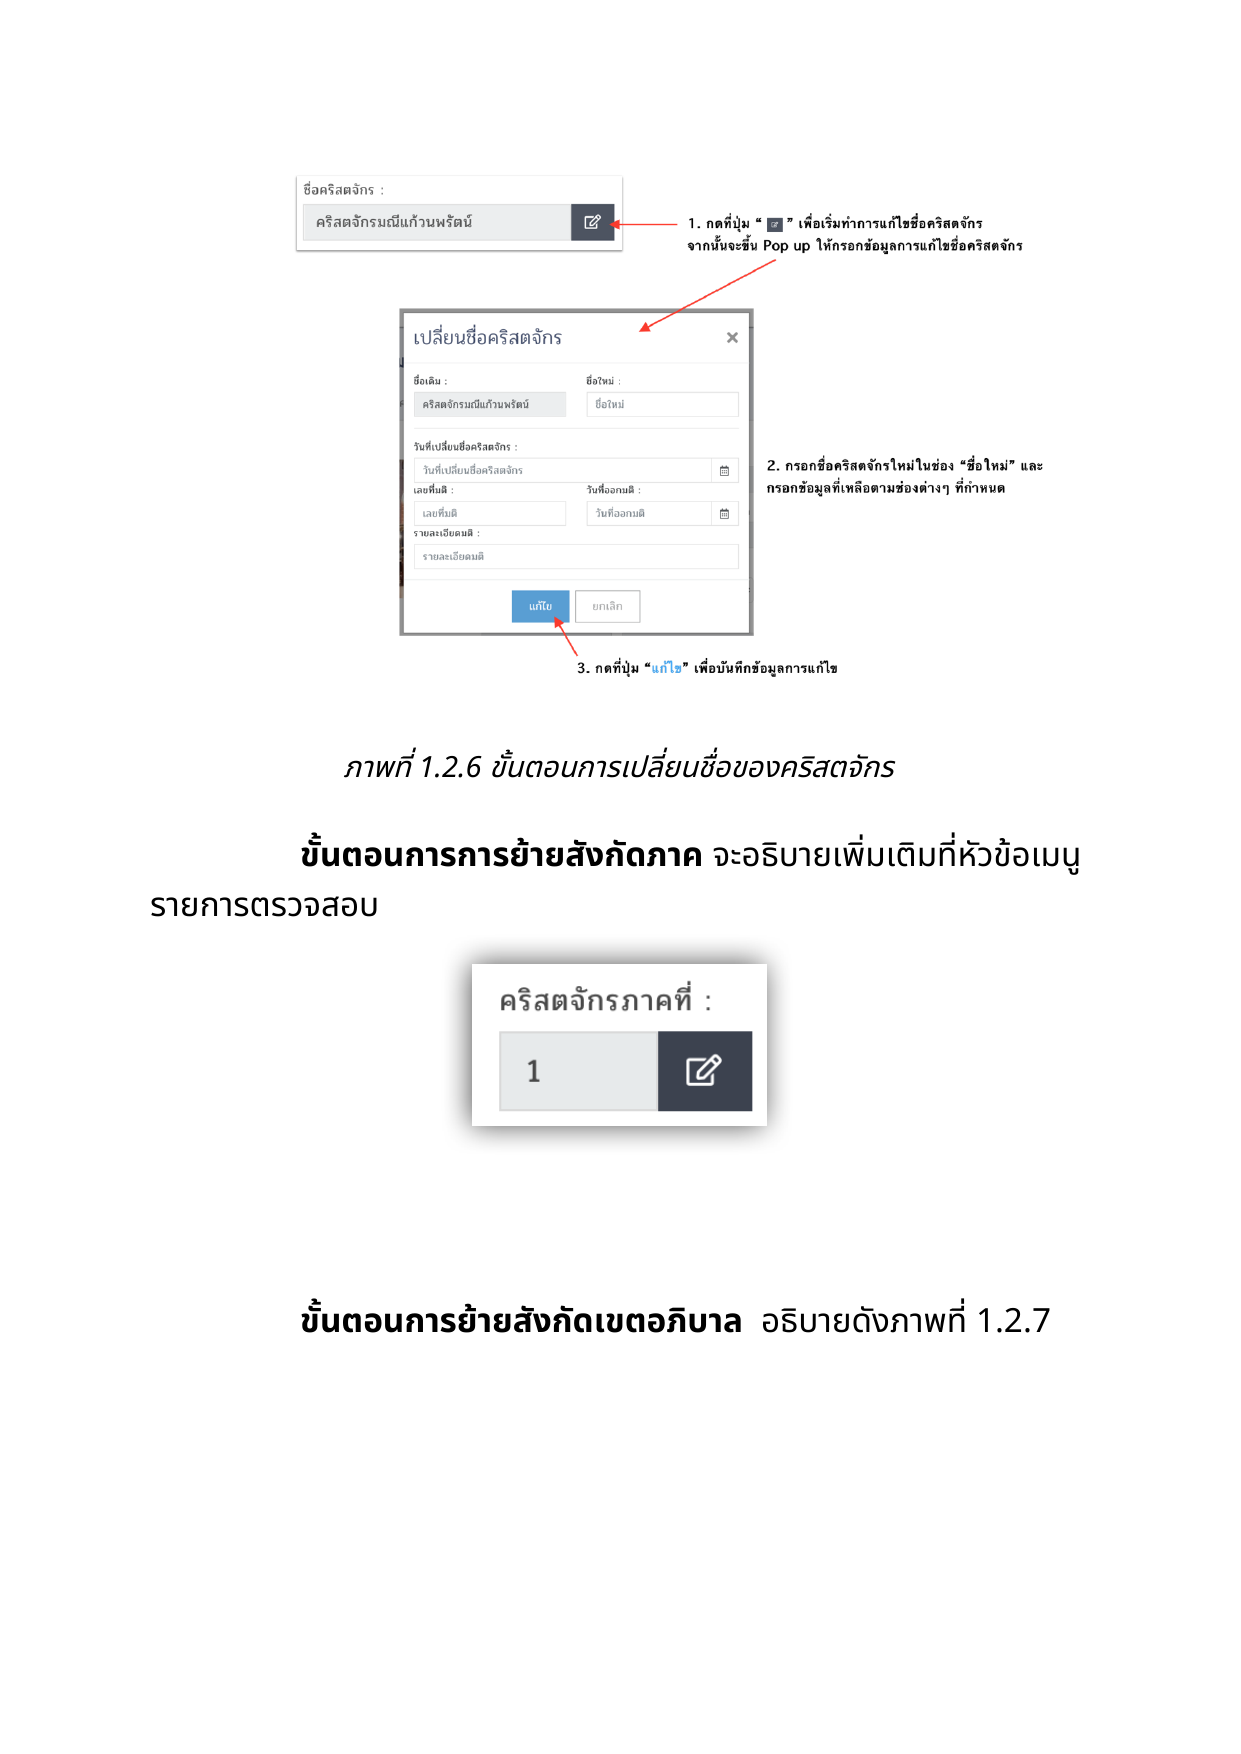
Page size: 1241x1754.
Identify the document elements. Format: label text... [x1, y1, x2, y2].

picture [275, 150, 1073, 702]
text ขั้นตอนการการย้ายสังกัดภาค จะอธิบายเพิ่มเติมที่หัวข้อเมนูรายการตรวจสอบ [150, 831, 1090, 932]
picture [472, 964, 767, 1126]
text ภาพที่ 1.2.6 ขั้นตอนการเปลี่ยนชื่อของคริสตจักร [150, 747, 1090, 791]
text ขั้นตอนการย้ายสังกัดเขตอภิบาล อธิบายดังภาพที่ 1.2.7 [150, 1297, 1090, 1348]
